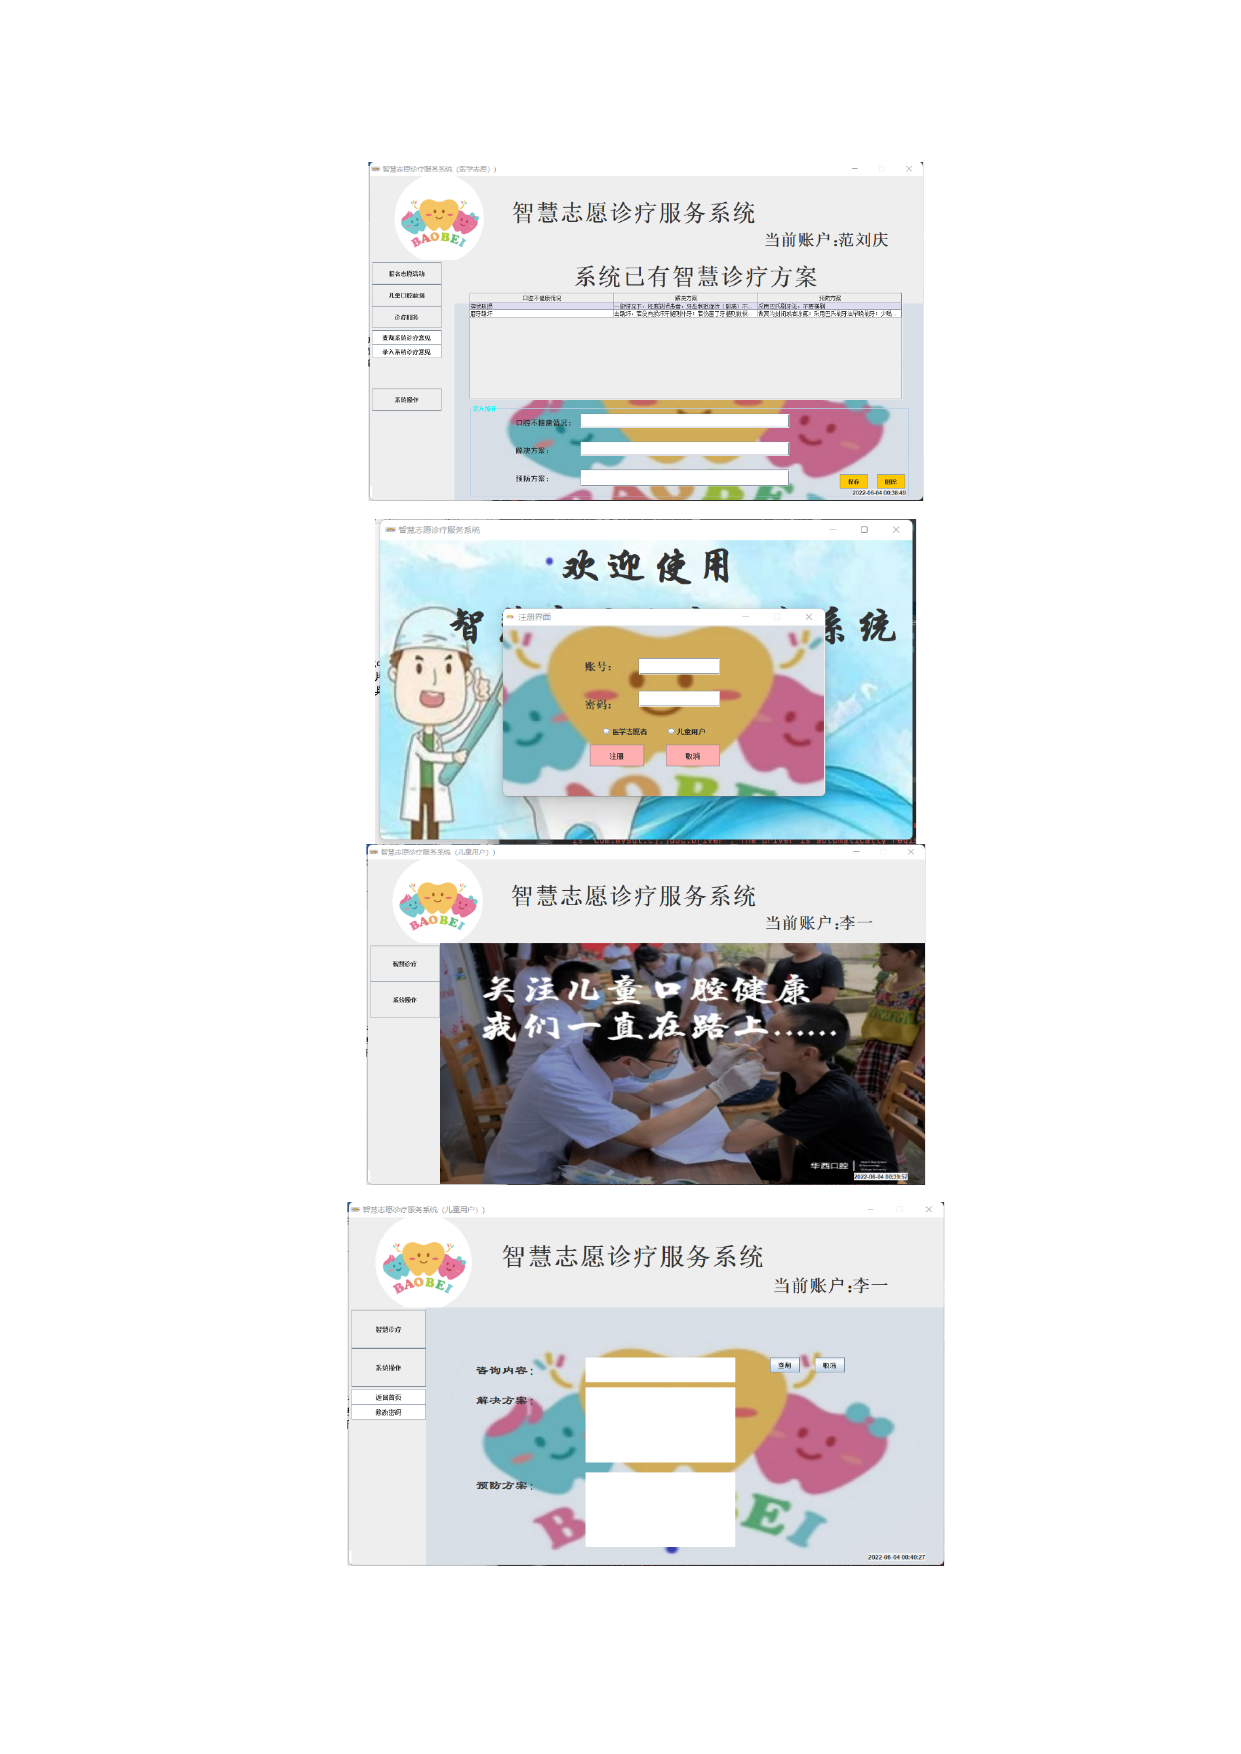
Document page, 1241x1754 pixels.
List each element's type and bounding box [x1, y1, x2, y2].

picture [347, 1202, 945, 1566]
picture [366, 519, 926, 1185]
picture [368, 162, 924, 501]
